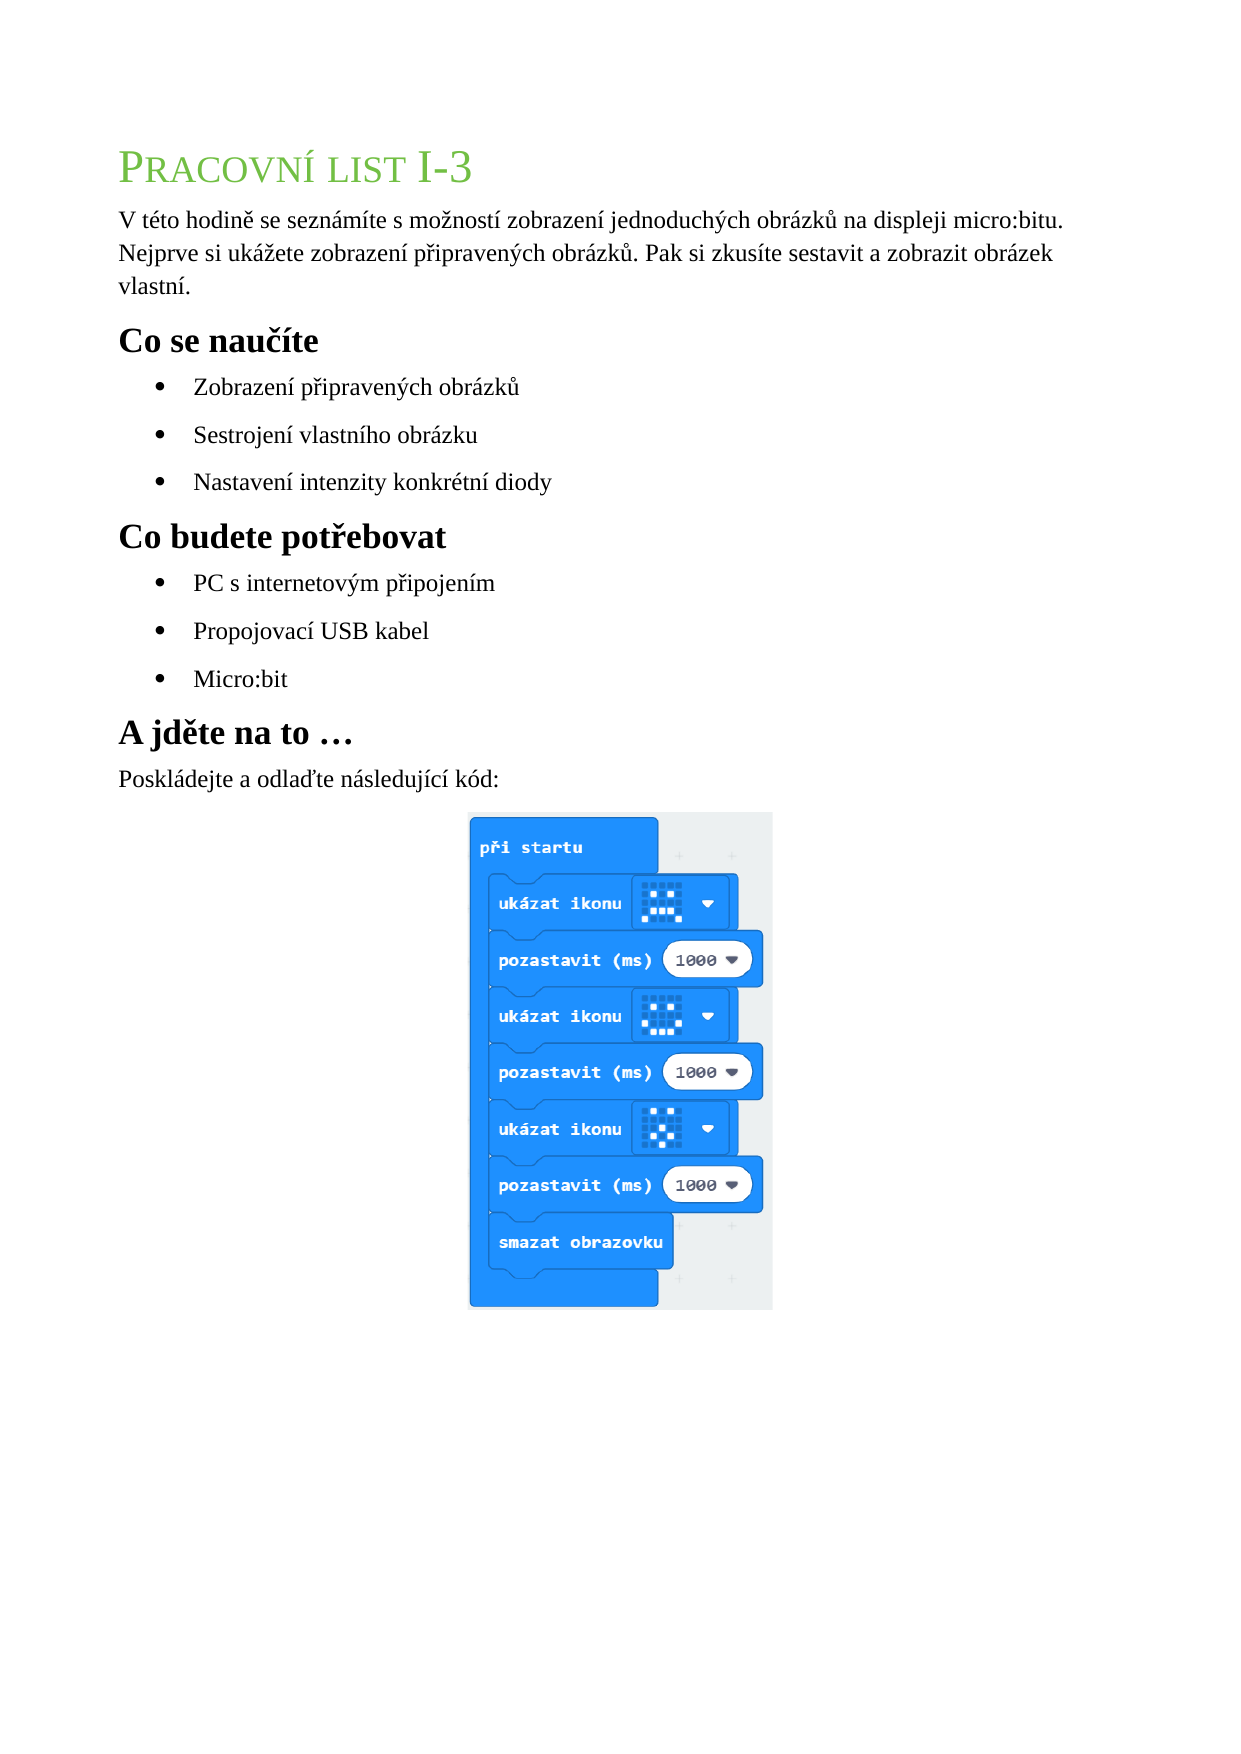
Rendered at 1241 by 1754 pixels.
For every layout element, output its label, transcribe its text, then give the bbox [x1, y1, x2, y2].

subtitle A jděte na to … [118, 711, 1122, 752]
subtitle Co se naučíte [118, 319, 1122, 360]
subtitle Co budete potřebovat [118, 515, 1122, 556]
subtitle Pracovní list I-3 [118, 139, 1122, 193]
picture [467, 812, 773, 1310]
list Poskládejte a odlaďte následující kód: [118, 764, 1122, 793]
list Micro:bit [156, 664, 1122, 692]
list V této hodině se seznámíte s možností zobrazení jednoduchých obrázků na displeji micro:bitu. Nejprve si ukážete zobrazení připravených obrázků. Pak si zkusíte sestavit a zobrazit obrázek vlastní. [118, 205, 1122, 300]
list Sestrojení vlastního obrázku [156, 420, 1122, 449]
list Zobrazení připravených obrázků [156, 372, 1122, 401]
list Nastavení intenzity konkrétní diody [156, 467, 1122, 496]
list Propojovací USB kabel [156, 616, 1122, 645]
list PC s internetovým připojením [156, 568, 1122, 597]
